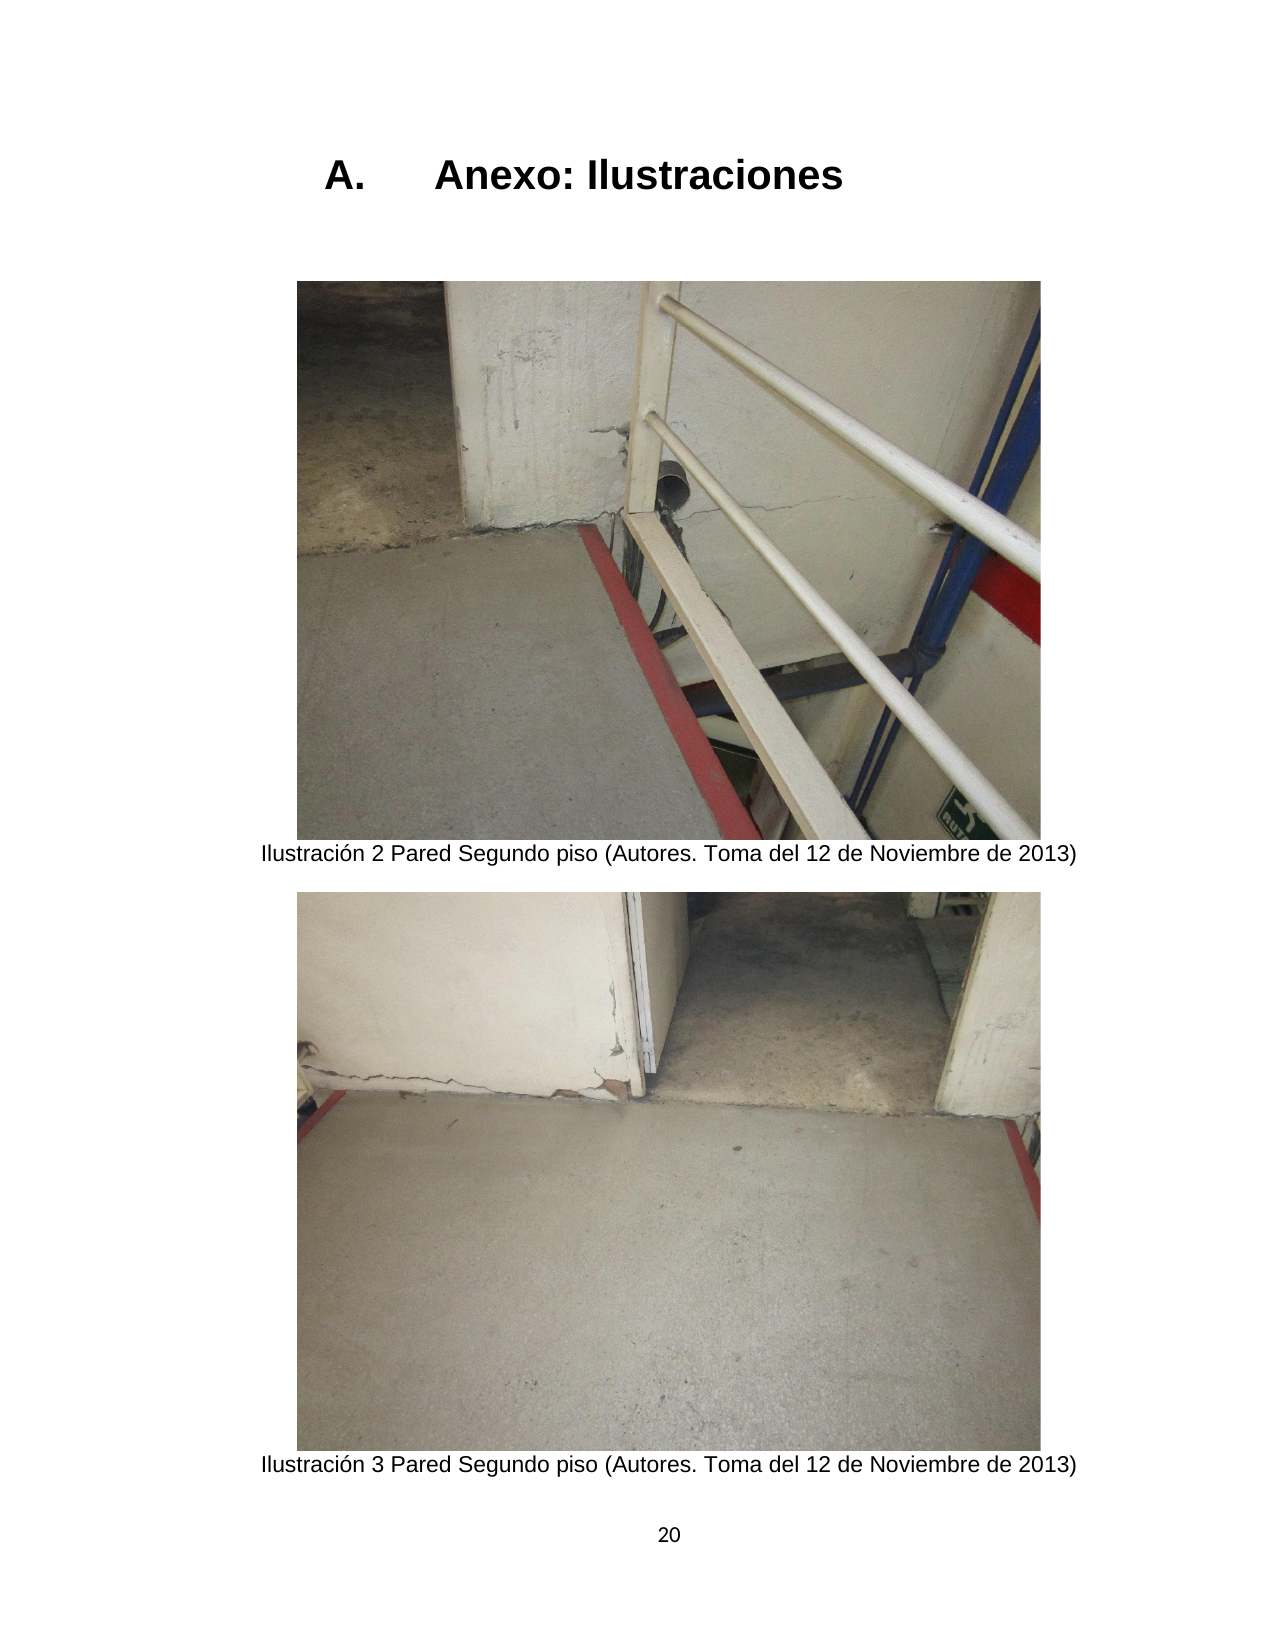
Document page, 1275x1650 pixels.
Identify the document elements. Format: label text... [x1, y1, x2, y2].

picture [297, 892, 1041, 1451]
text Ilustración 3 Pared Segundo piso (Autores. Toma del 12 de Noviembre de 2013) [213, 1451, 1125, 1477]
list Anexo: Ilustraciones [324, 150, 1125, 198]
picture [297, 281, 1041, 840]
text Ilustración 2 Pared Segundo piso (Autores. Toma del 12 de Noviembre de 2013) [213, 840, 1125, 866]
